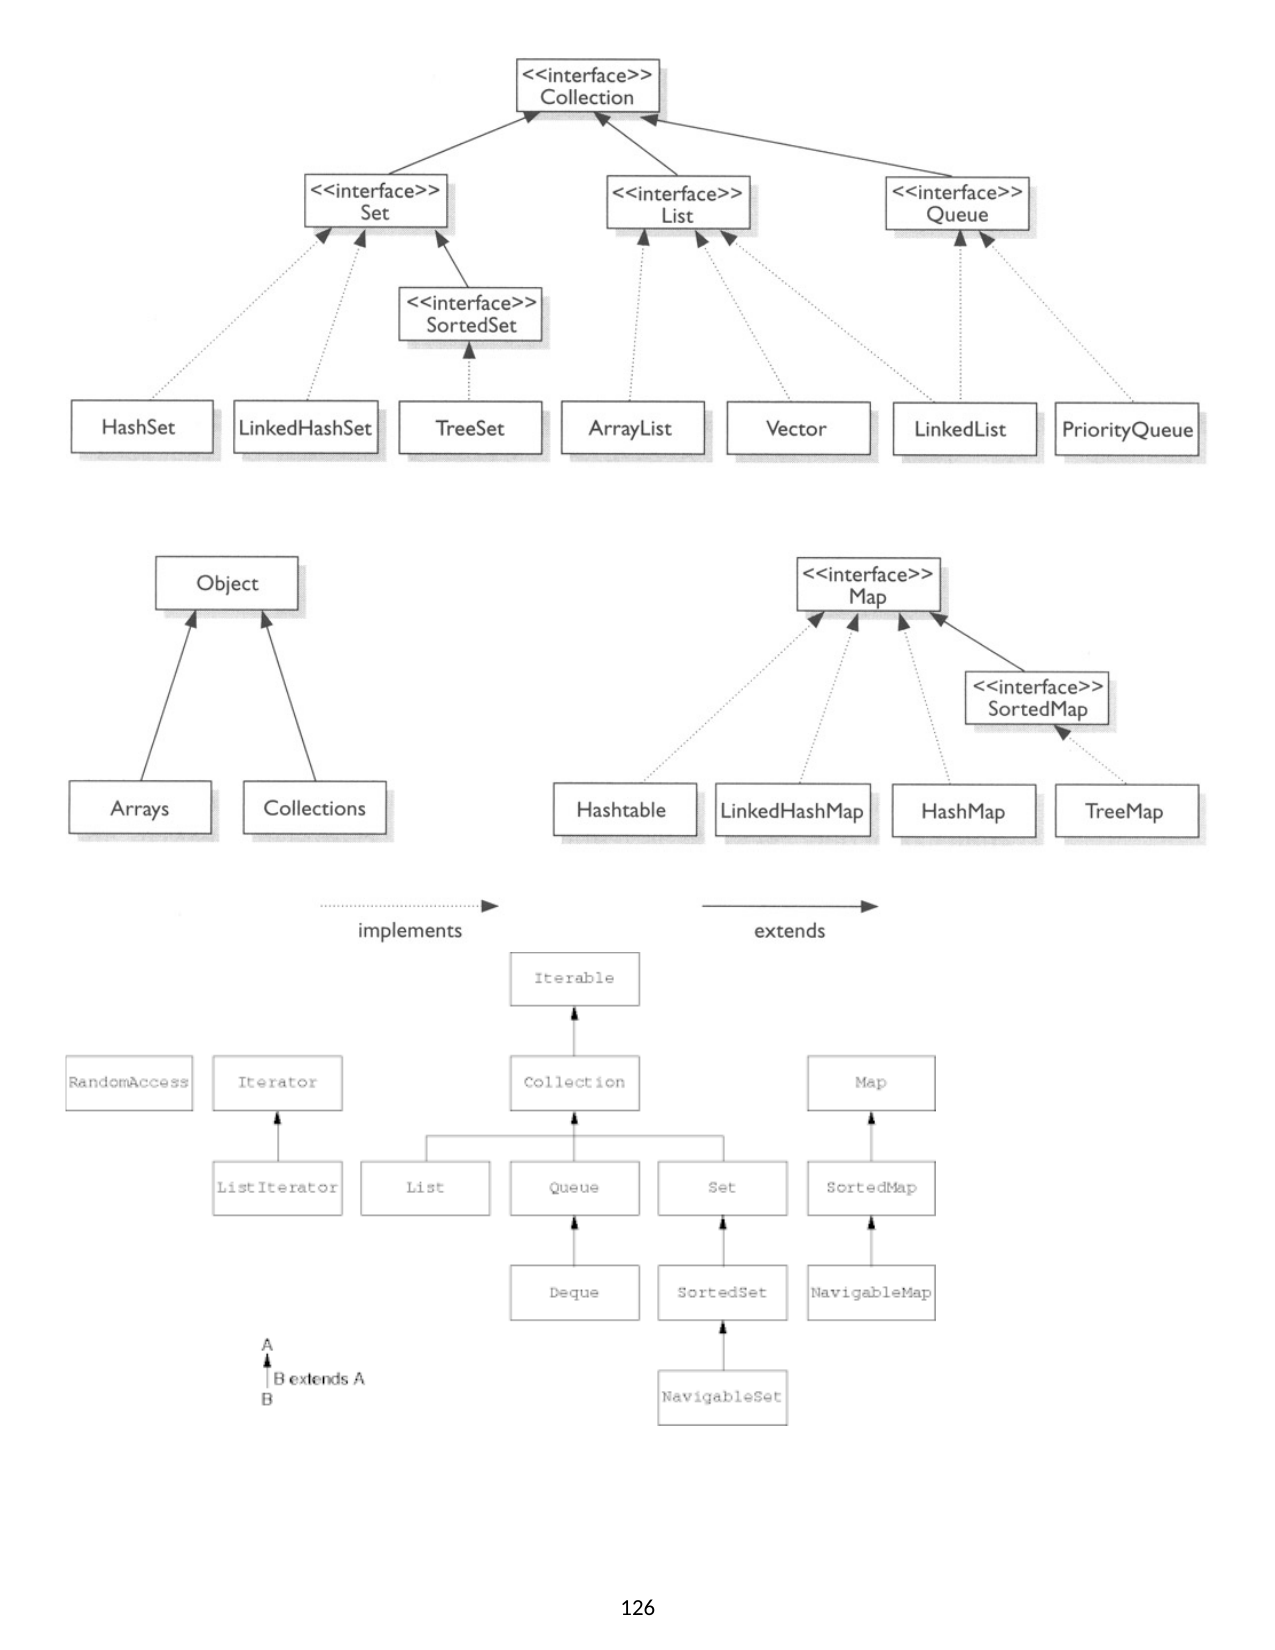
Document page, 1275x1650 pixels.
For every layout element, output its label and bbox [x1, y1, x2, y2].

picture [65, 56, 1210, 946]
picture [65, 952, 936, 1426]
